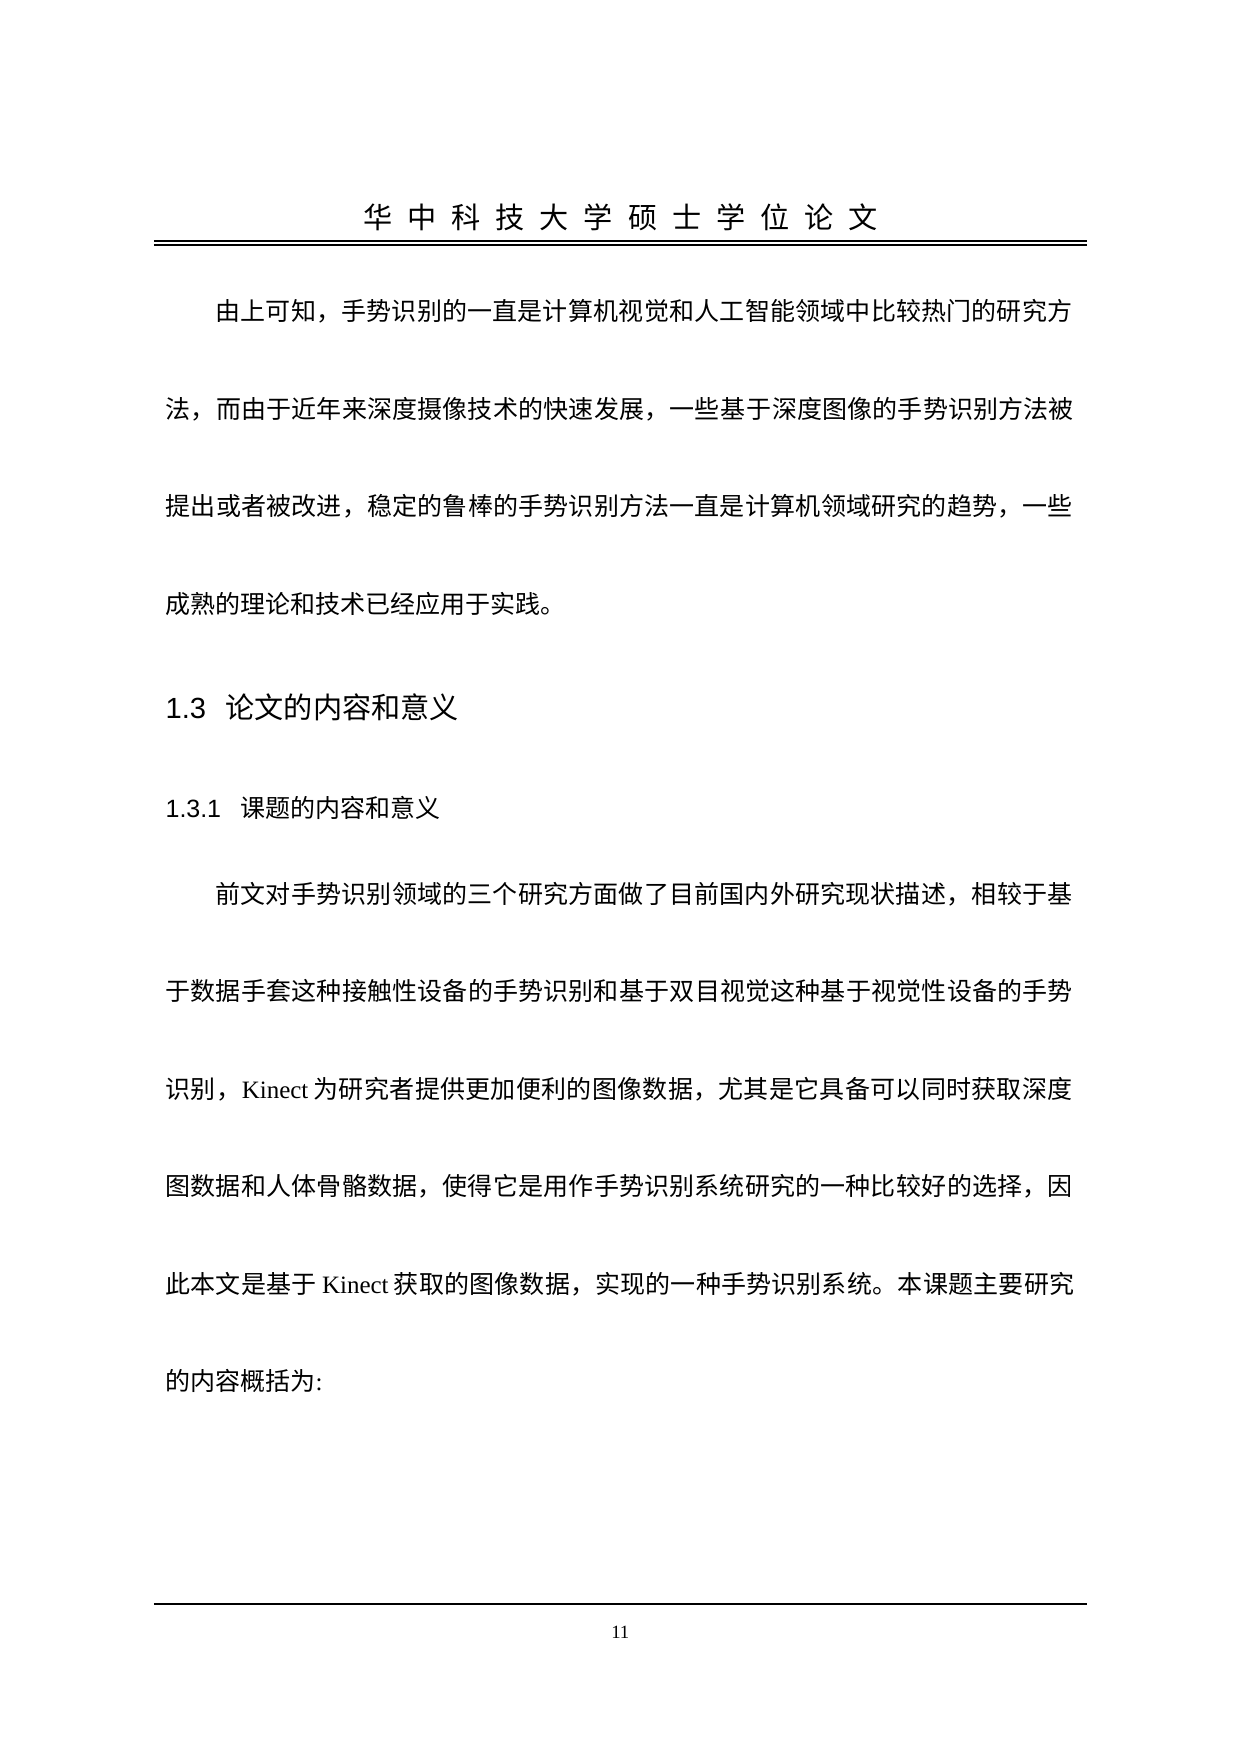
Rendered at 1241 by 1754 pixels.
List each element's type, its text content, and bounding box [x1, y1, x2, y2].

text 由上可知，手势识别的一直是计算机视觉和人工智能领域中比较热门的研究方法，而由于近年来深度摄像技术的快速发展，一些基于深度图像的手势识别方法被提出或者被改进，稳定的鲁棒的手势识别方法一直是计算机领域研究的趋势，一些成熟的理论和技术已经应用于实践。 [165, 277, 1075, 635]
subtitle 论文的内容和意义 [165, 674, 1075, 739]
subtitle 课题的内容和意义 [165, 774, 1075, 839]
text 前文对手势识别领域的三个研究方面做了目前国内外研究现状描述，相较于基于数据手套这种接触性设备的手势识别和基于双目视觉这种基于视觉性设备的手势识别，Kinect为研究者提供更加便利的图像数据，尤其是它具备可以同时获取深度图数据和人体骨骼数据，使得它是用作手势识别系统研究的一种比较好的选择，因此本文是基于Kinect获取的图像数据，实现的一种手势识别系统。本课题主要研究的内容概括为: [165, 860, 1075, 1412]
